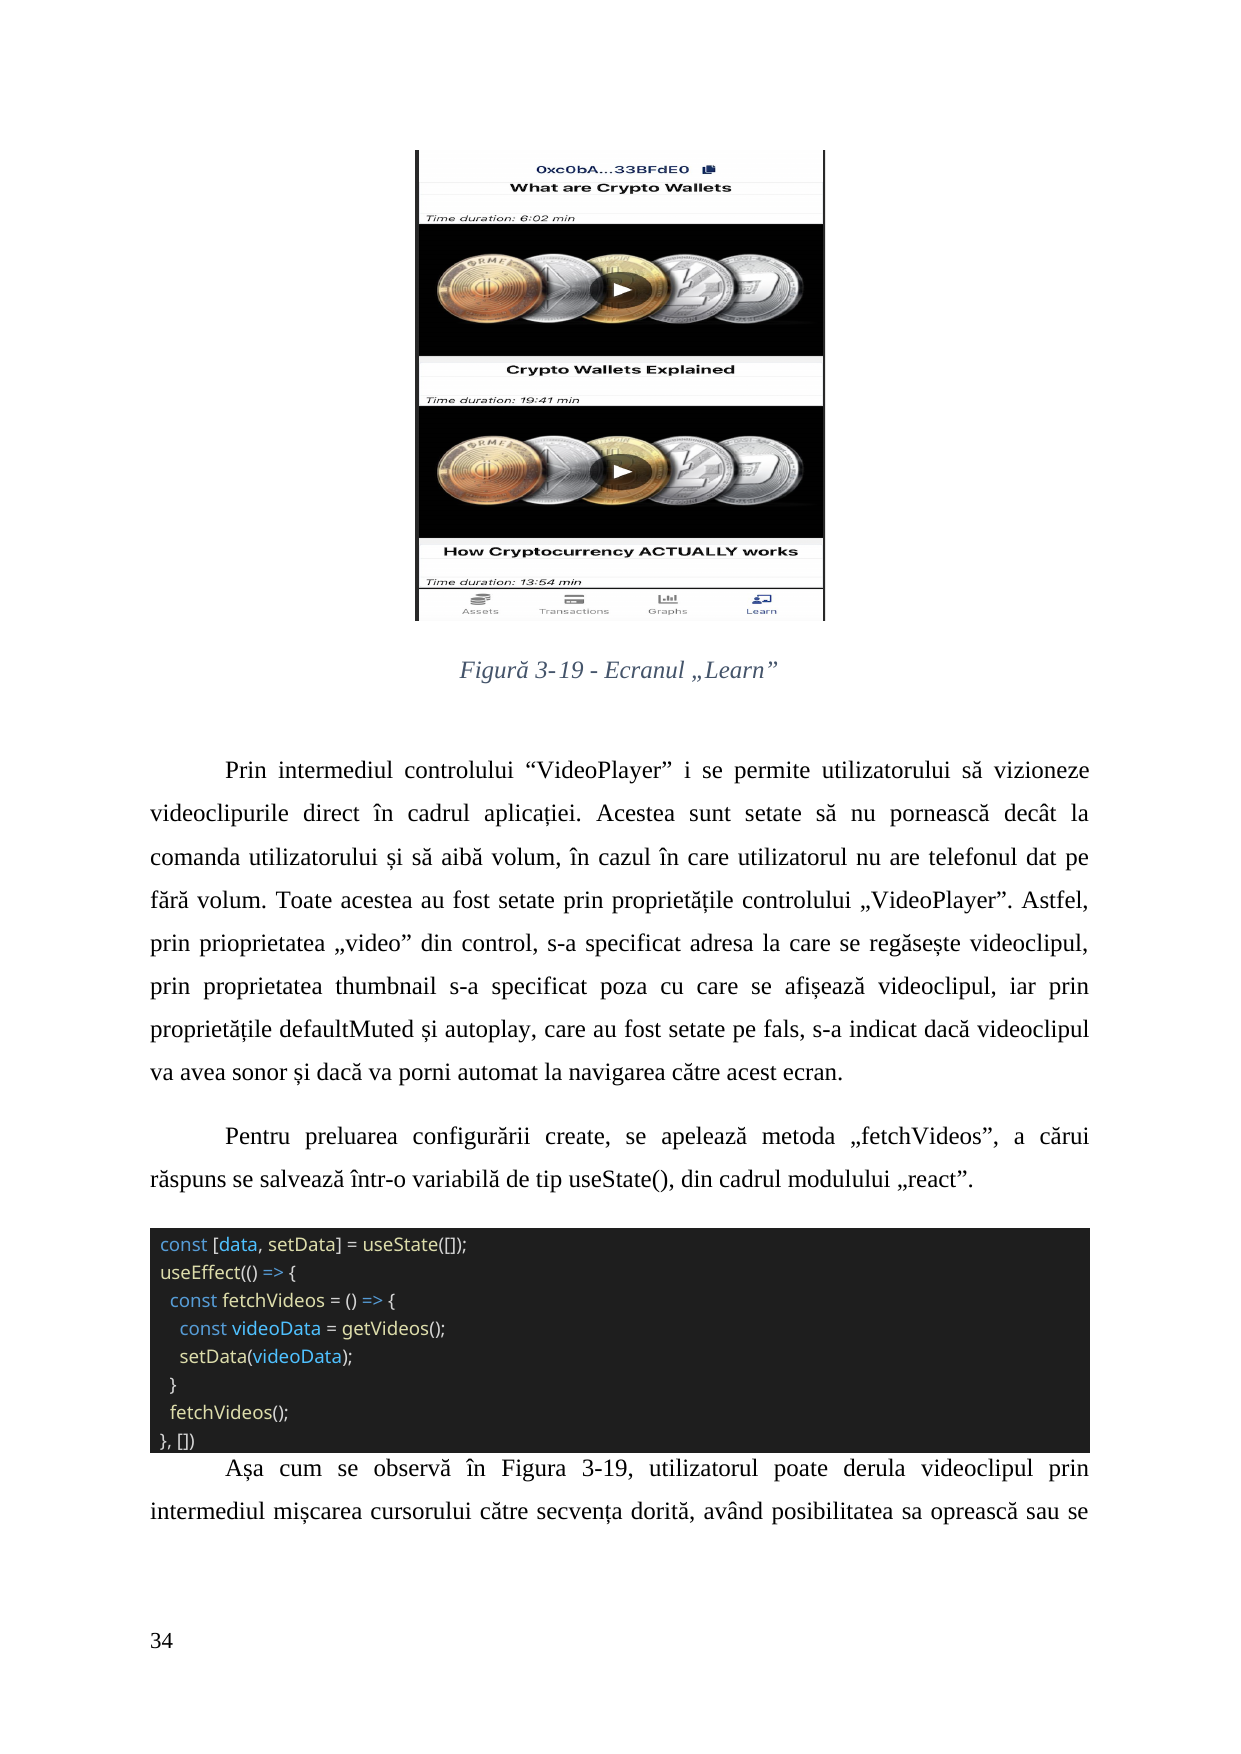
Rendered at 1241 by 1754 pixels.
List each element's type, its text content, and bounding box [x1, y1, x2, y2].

text } [150, 1369, 1090, 1397]
text const fetchVideos = () => { [150, 1284, 1090, 1313]
text const [data, setData] = useState([]); [150, 1228, 1090, 1256]
text Prin intermediul controlului “VideoPlayer” i se permite utilizatorului să vizioneze videoclipurile direct în cadrul aplicației. Acestea sunt setate să nu pornească decât la comanda utilizatorului și să aibă volum, în cazul în care utilizatorul nu are telefonul dat pe fără volum. Toate acestea au fost setate prin proprietățile controlului „VideoPlayer”. Astfel, prin prioprietatea „video” din control, s-a specificat adresa la care se regăsește videoclipul, prin proprietatea thumbnail s-a specificat poza cu care se afișează videoclipul, iar prin proprietățile defaultMuted și autoplay, care au fost setate pe fals, s-a indicat dacă videoclipul va avea sonor și dacă va porni automat la navigarea către acest ecran. [150, 755, 1090, 1086]
text }, []) [150, 1425, 1090, 1453]
text setData(videoData); [150, 1341, 1090, 1369]
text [150, 1453, 1090, 1525]
text useEffect(() => { [150, 1256, 1090, 1284]
picture [415, 150, 826, 621]
text fetchVideos(); [150, 1397, 1090, 1425]
text Pentru preluarea configurării create, se apelează metoda „fetchVideos”, a cărui răspuns se salvează într-o variabilă de tip useState(), din cadrul modulului „react”. [150, 1121, 1090, 1193]
text const videoData = getVideos(); [150, 1313, 1090, 1341]
